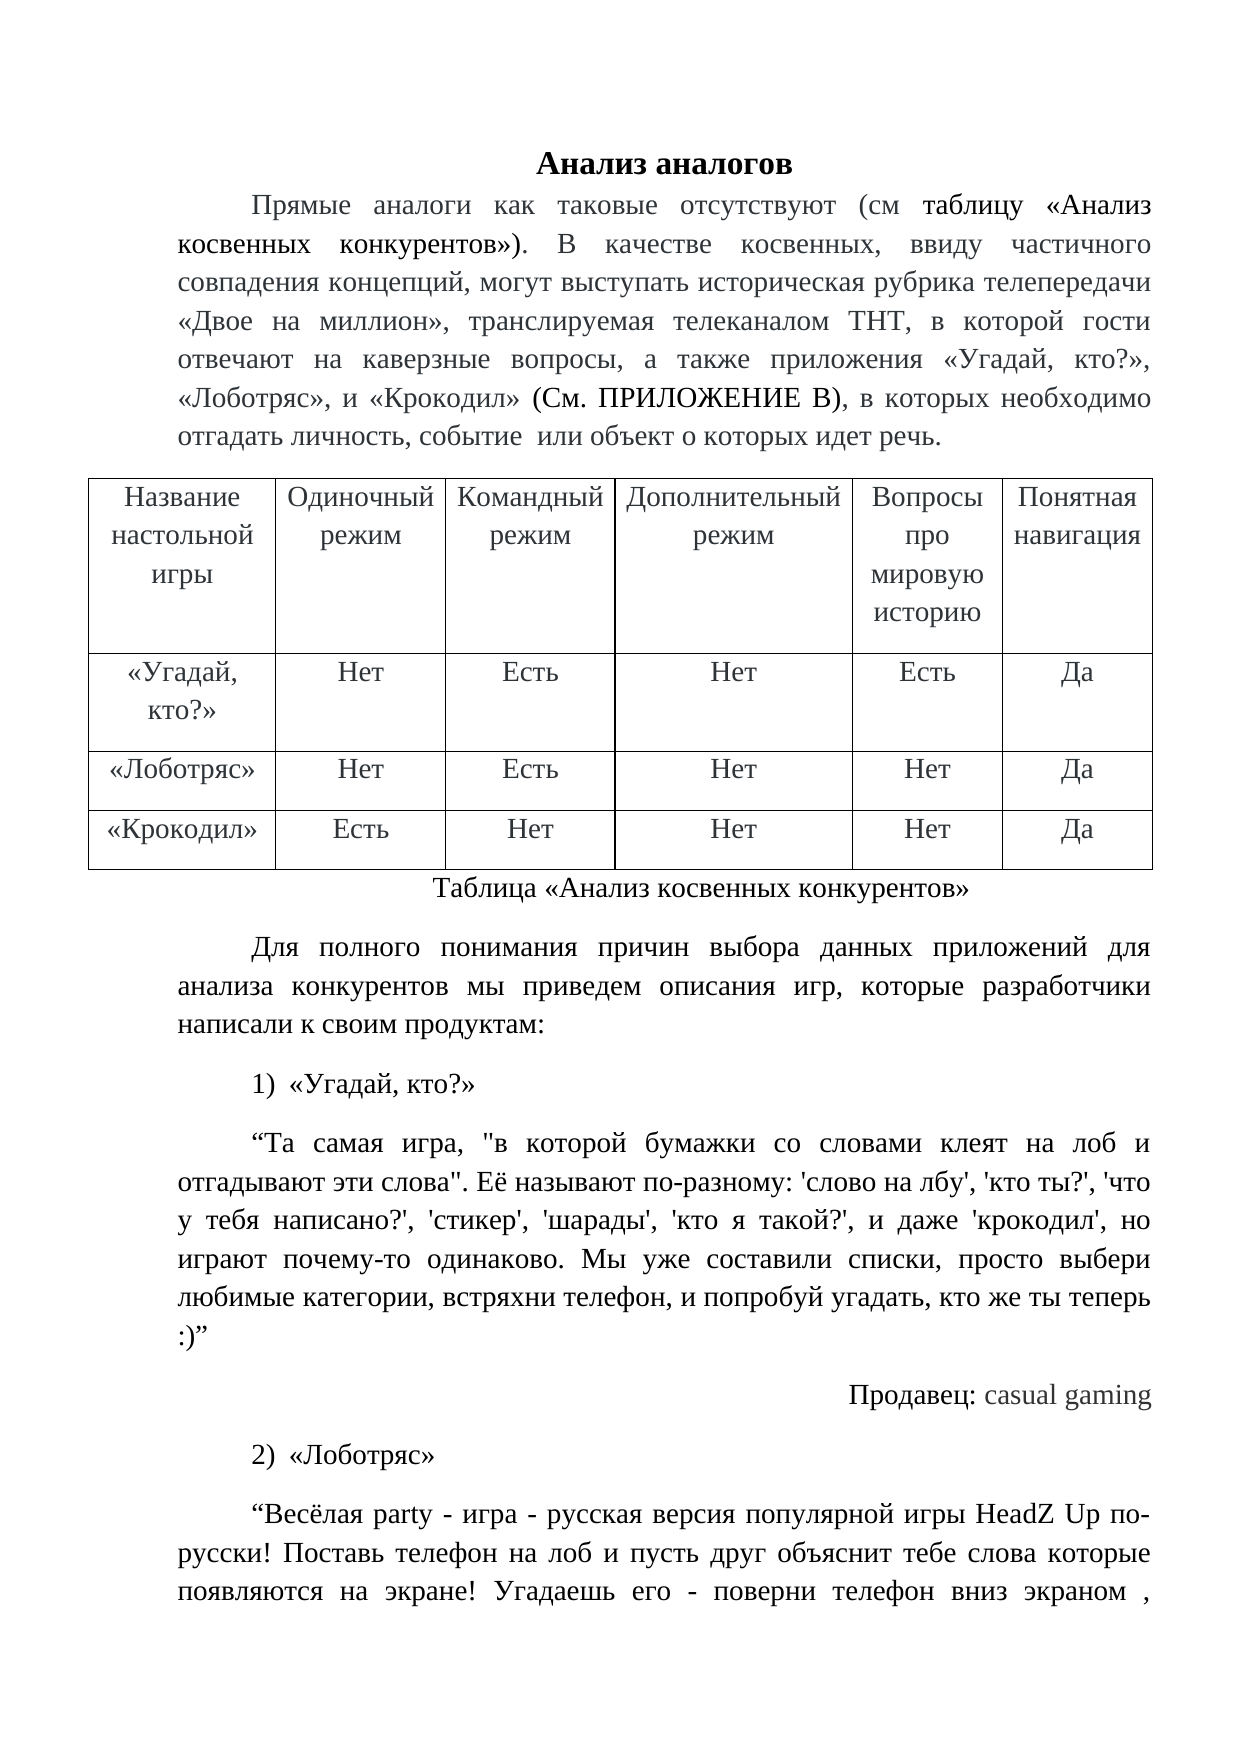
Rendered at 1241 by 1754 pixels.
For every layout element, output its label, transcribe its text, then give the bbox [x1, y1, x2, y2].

table_cell «Угадай, кто?» [89, 654, 275, 751]
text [177, 1496, 1152, 1607]
table_cell Нет [853, 752, 1002, 810]
table_cell Есть [446, 752, 614, 810]
table_header Название настольной игры [89, 479, 275, 653]
table_header Одиночный режим [276, 479, 445, 653]
table_cell Нет [276, 654, 445, 751]
text Таблица «Анализ косвенных конкурентов» [177, 870, 1152, 904]
list «Угадай, кто?» [251, 1066, 1152, 1099]
table_cell Есть [853, 654, 1002, 751]
table_cell «Крокодил» [89, 811, 275, 869]
table_cell Да [1003, 752, 1152, 810]
text Продавец: casual gaming [177, 1377, 1152, 1411]
table_cell Нет [446, 811, 614, 869]
table_cell Нет [853, 811, 1002, 869]
table_cell Нет [616, 811, 852, 869]
text “Та самая игра, "в которой бумажки со словами клеят на лоб и отгадывают эти слова". Её называют по-разному: 'слово на лбу', 'кто ты?', 'что у тебя написано?', 'стикер', 'шарады', 'кто я такой?', и даже 'крокодил', но играют почему-то одинаково. Мы уже составили списки, просто выбери любимые категории, встряхни телефон, и попробуй угадать, кто же ты теперь :)” [177, 1125, 1152, 1352]
table_header Дополнительный режим [616, 479, 852, 653]
subtitle Анализ аналогов [177, 143, 1152, 181]
table_header Вопросы про мировую историю [853, 479, 1002, 653]
list «Лоботряс» [251, 1437, 1152, 1470]
table_cell Нет [276, 752, 445, 810]
table_cell Есть [276, 811, 445, 869]
text Прямые аналоги как таковые отсутствуют (см таблицу «Анализ косвенных конкурентов»). В качестве косвенных, ввиду частичного совпадения концепций, могут выступать историческая рубрика телепередачи «Двое на миллион», транслируемая телеканалом ТНТ, в которой гости отвечают на каверзные вопросы, а также приложения «Угадай, кто?», «Лоботряс», и «Крокодил» (См. ПРИЛОЖЕНИЕ В), в которых необходимо отгадать личность, событие или объект о которых идет речь. [177, 187, 1152, 452]
table_cell Есть [446, 654, 614, 751]
table_cell Нет [616, 752, 852, 810]
text Для полного понимания причин выбора данных приложений для анализа конкурентов мы приведем описания игр, которые разработчики написали к своим продуктам: [177, 929, 1152, 1040]
table_cell Да [1003, 811, 1152, 869]
table_cell Нет [616, 654, 852, 751]
table_header Командный режим [446, 479, 614, 653]
table_cell Да [1003, 654, 1152, 751]
table_header Понятная навигация [1003, 479, 1152, 653]
table_cell «Лоботряс» [89, 752, 275, 810]
